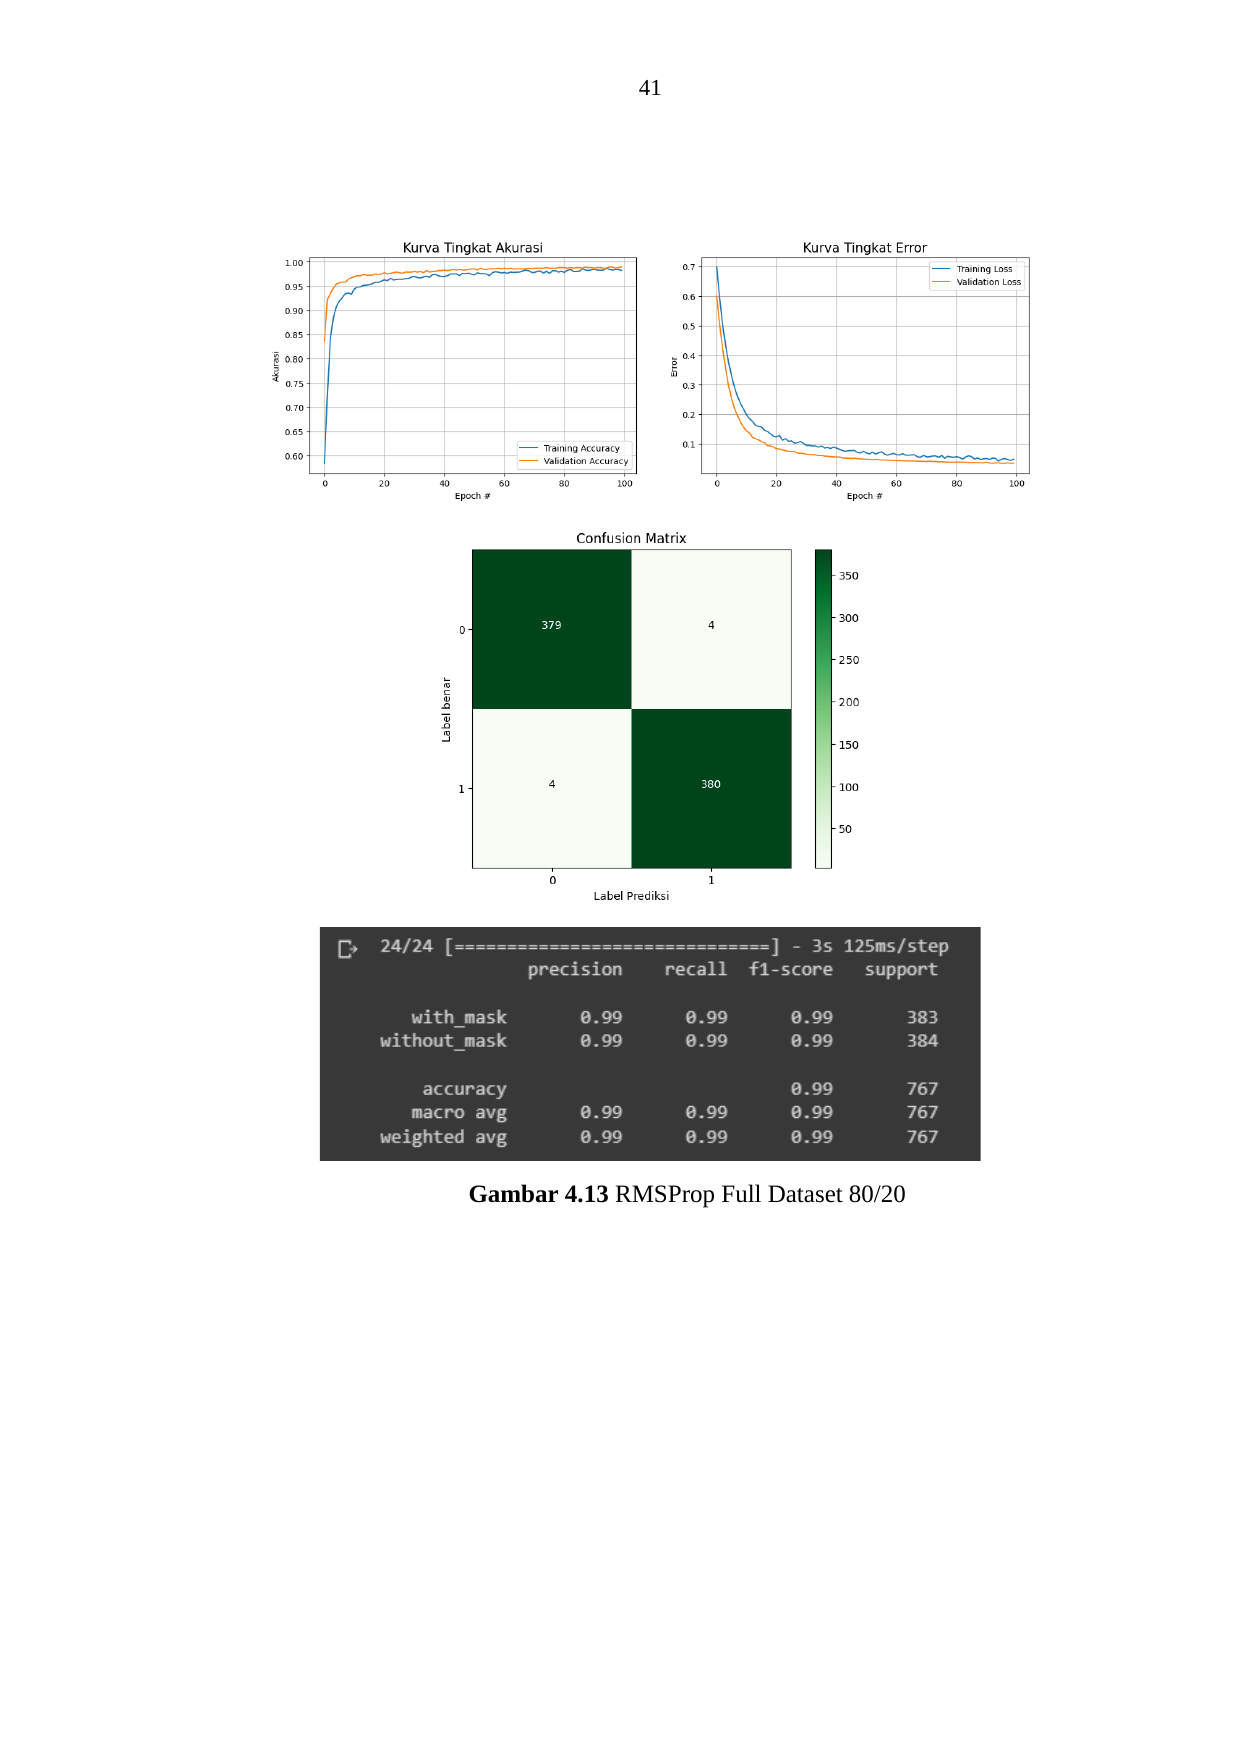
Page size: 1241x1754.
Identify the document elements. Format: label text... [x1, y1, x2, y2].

picture [319, 927, 981, 1161]
text Gambar 4.13 RMSProp Full Dataset 80/20 [311, 1179, 1063, 1208]
picture [434, 524, 866, 909]
picture [266, 237, 1034, 506]
